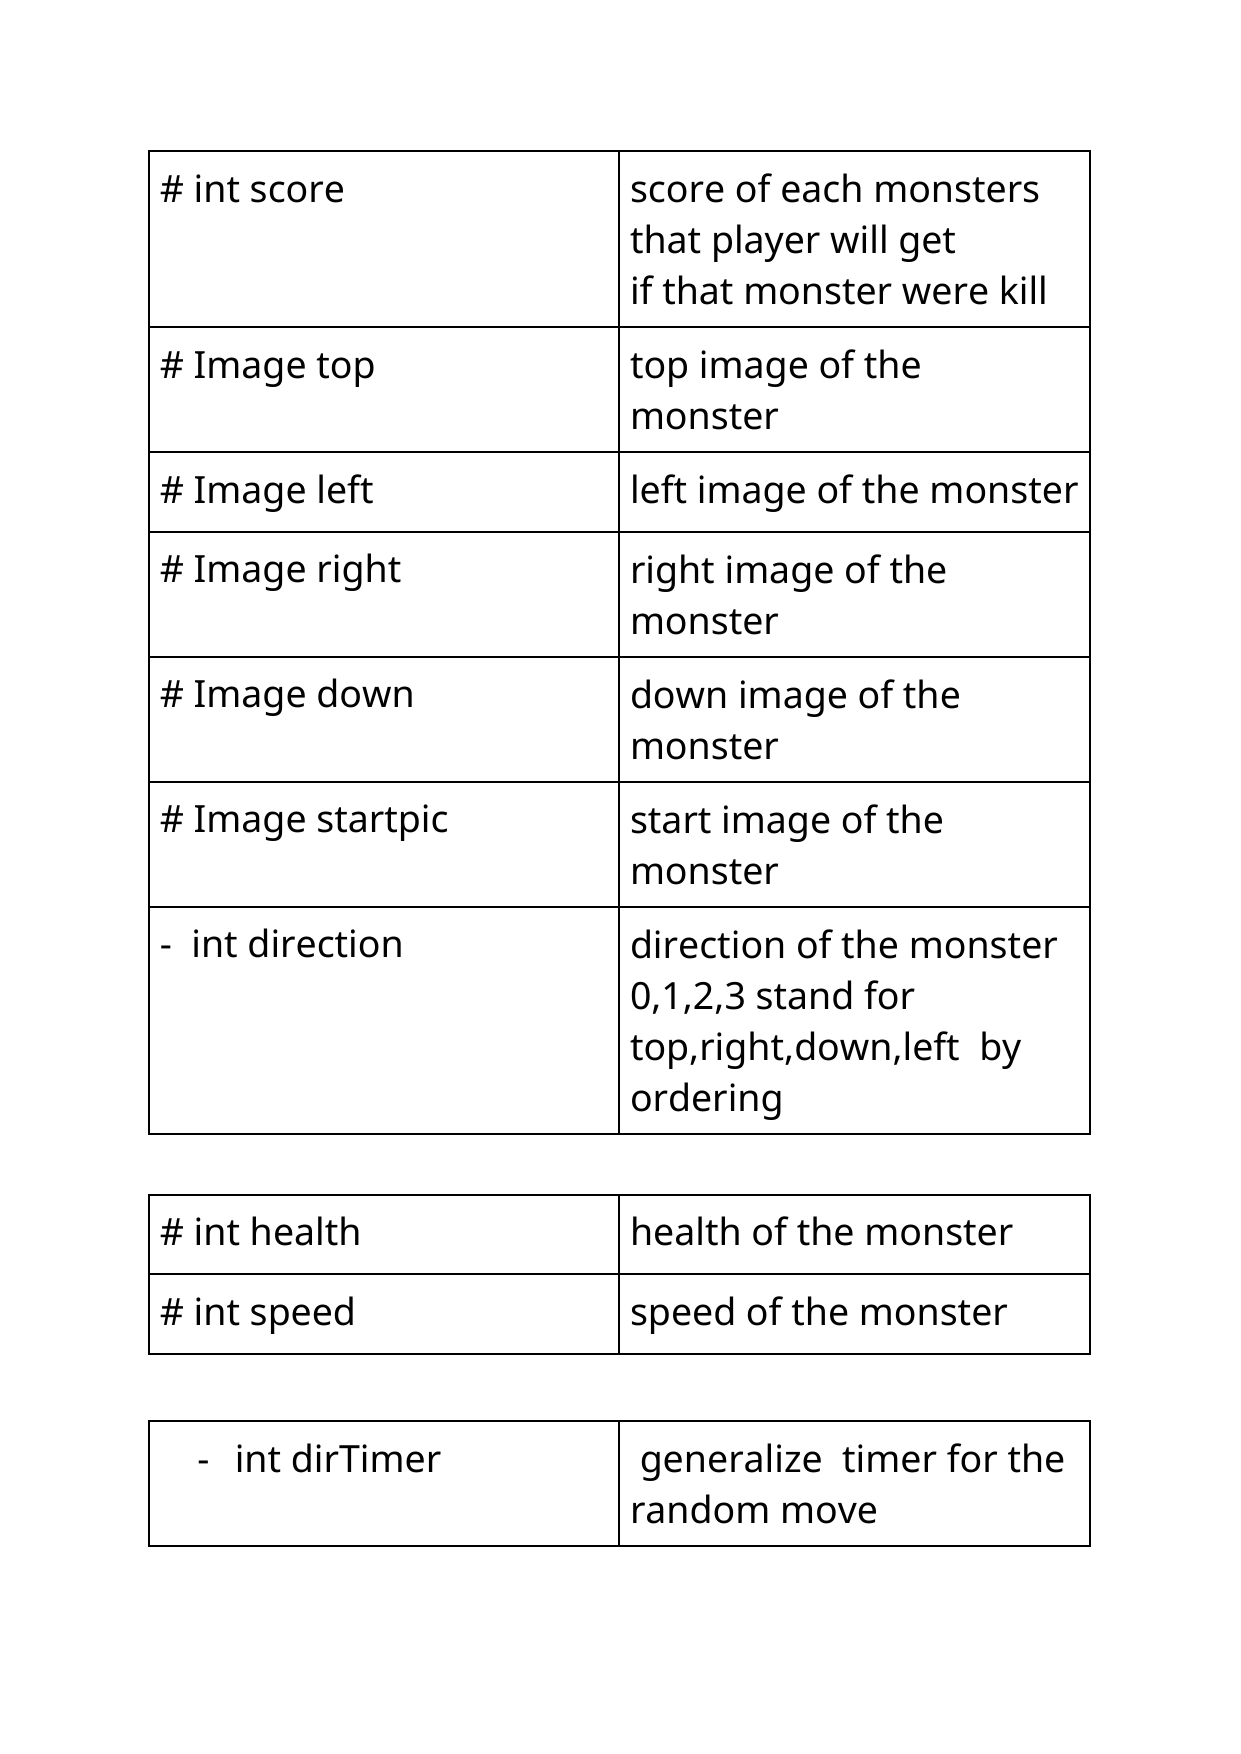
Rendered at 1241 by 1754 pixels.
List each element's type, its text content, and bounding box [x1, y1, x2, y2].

table_cell direction of the monster 0,1,2,3 stand for top,right,down,left by ordering [620, 908, 1089, 1133]
table_cell # int score [150, 152, 618, 326]
table_cell down image of the monster [620, 658, 1089, 781]
table_cell # int speed [150, 1275, 618, 1353]
table_cell start image of the monster [620, 783, 1089, 906]
table_cell speed of the monster [620, 1275, 1089, 1353]
table_header # int health [150, 1196, 618, 1273]
table_header health of the monster [620, 1196, 1089, 1273]
table_cell # Image right [150, 533, 618, 656]
table_cell right image of the monster [620, 533, 1089, 656]
table_cell # Image down [150, 658, 618, 781]
table_cell score of each monsters that player will get if that monster were kill [620, 152, 1089, 326]
table_cell # Image startpic [150, 783, 618, 906]
table_cell left image of the monster [620, 453, 1089, 531]
table_cell # Image top [150, 328, 618, 451]
table_header int dirTimer [150, 1422, 618, 1545]
table_cell top image of the monster [620, 328, 1089, 451]
table_cell # Image left [150, 453, 618, 531]
table_header generalize timer for the random move [620, 1422, 1089, 1545]
table_cell - int direction [150, 908, 618, 1133]
